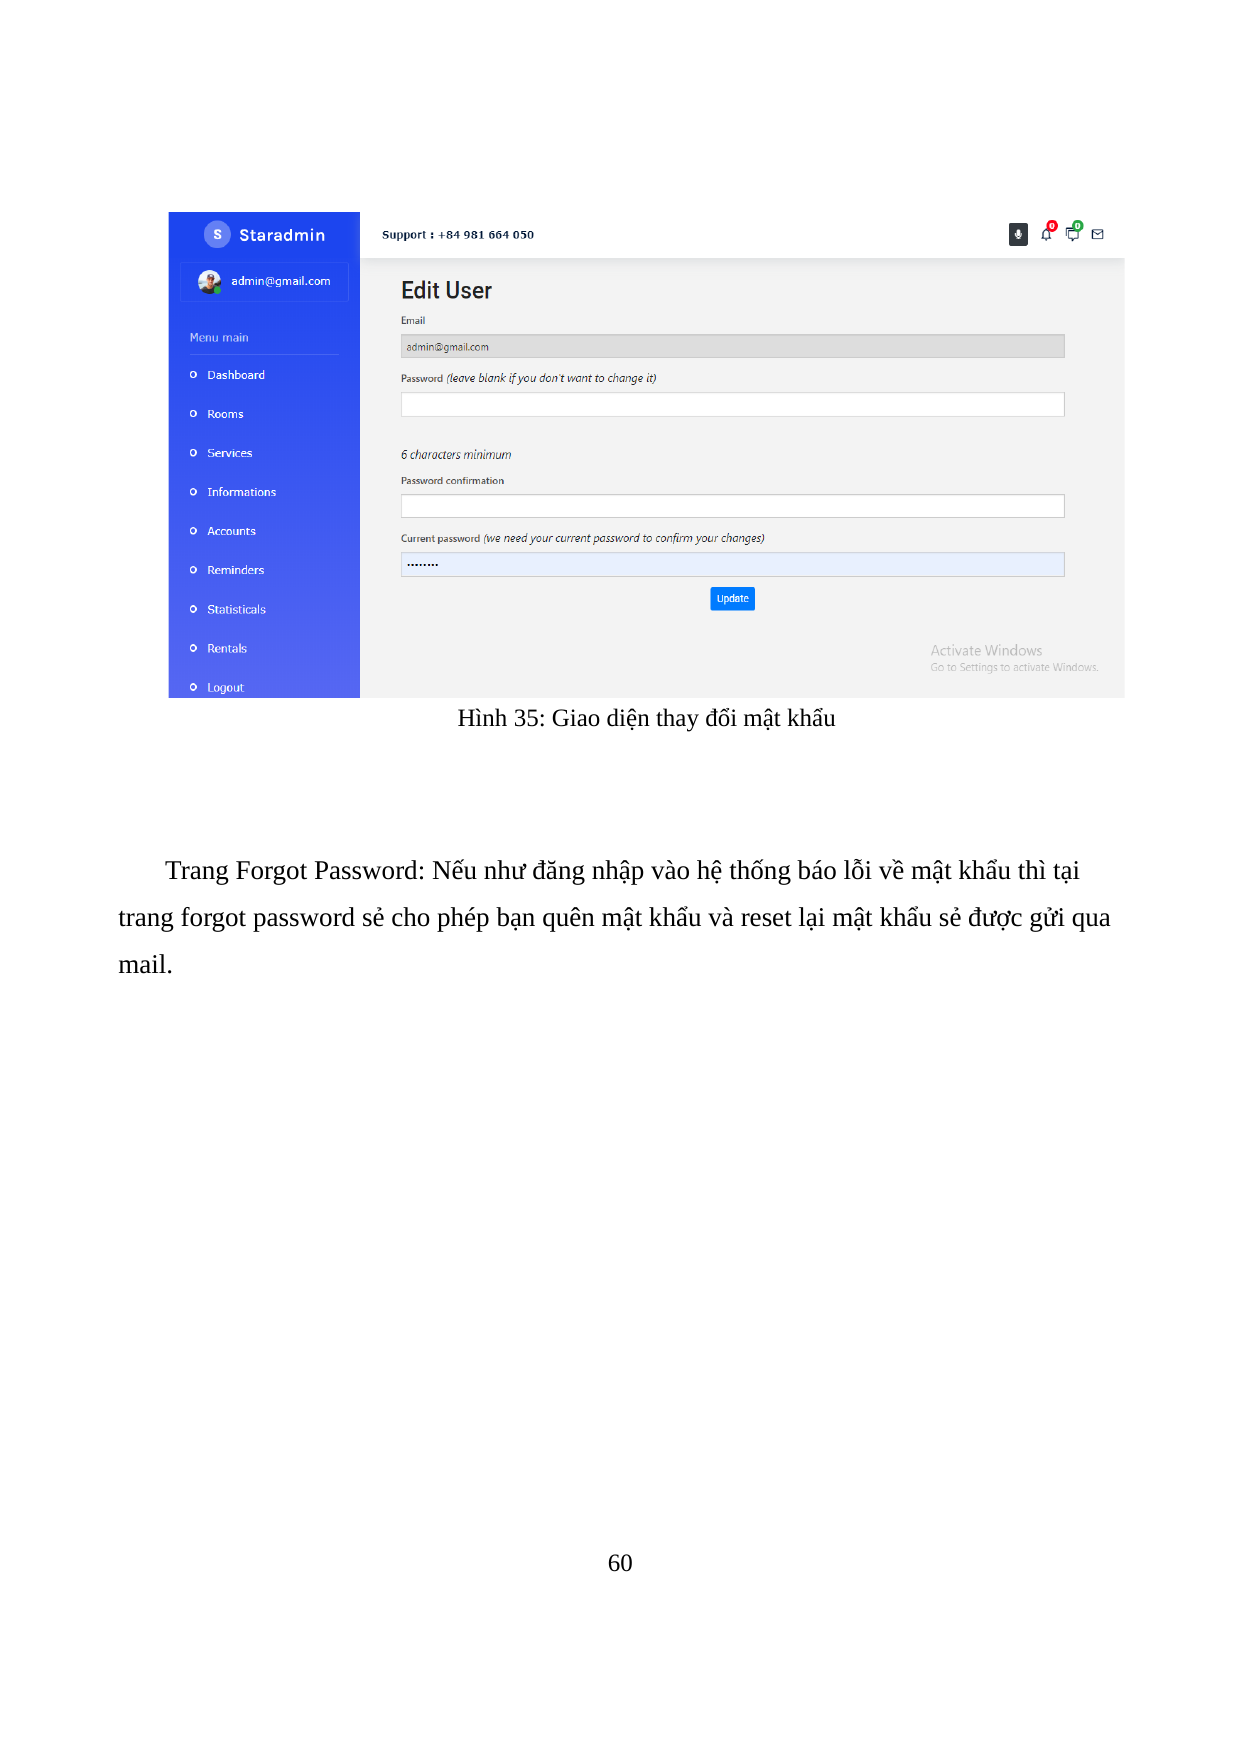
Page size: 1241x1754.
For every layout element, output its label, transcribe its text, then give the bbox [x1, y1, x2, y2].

picture [168, 212, 1125, 698]
